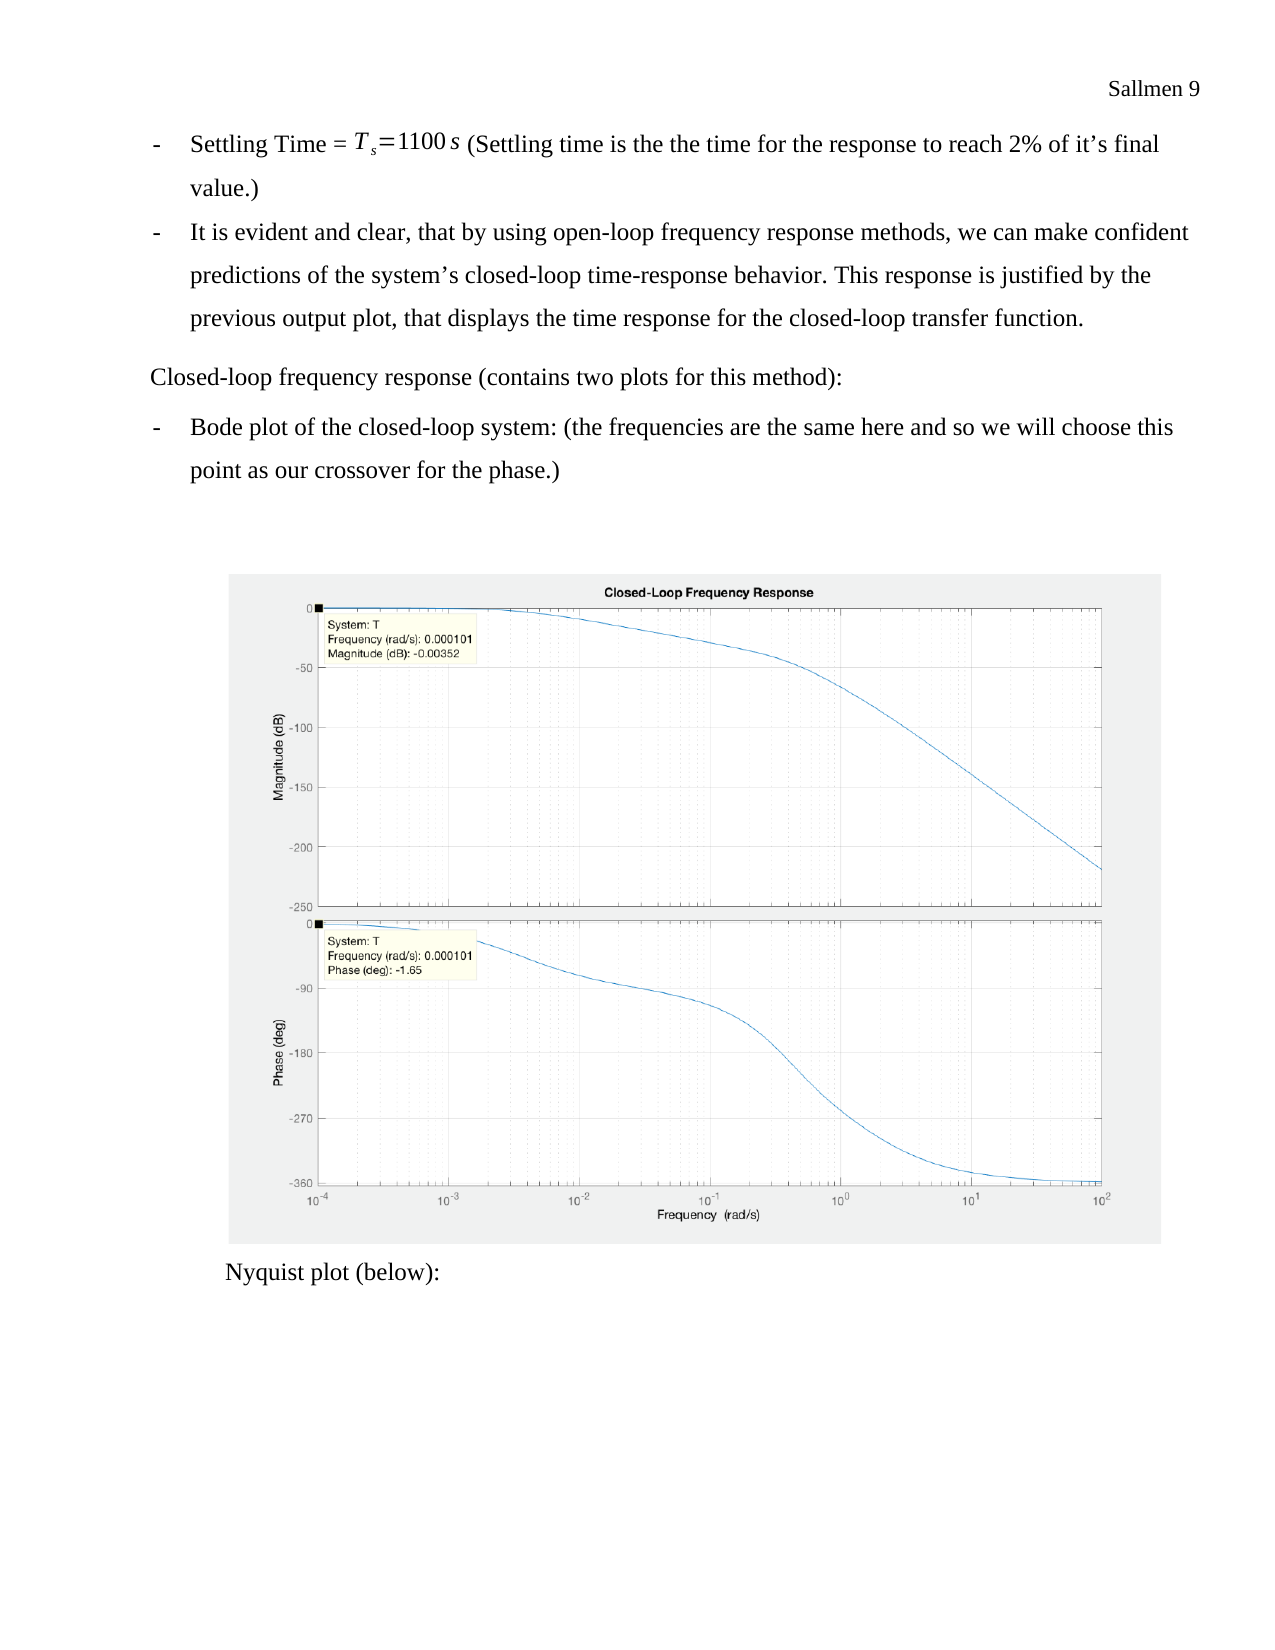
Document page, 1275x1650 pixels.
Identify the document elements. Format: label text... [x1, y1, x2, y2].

list Bode plot of the closed-loop system: (the frequencies are the same here and so we will choose this point as our crossover for the phase.) [152, 412, 1200, 484]
list Nyquist plot (below): [190, 1257, 1200, 1286]
list It is evident and clear, that by using open-loop frequency response methods, we can make confident predictions of the system’s closed-loop time-response behavior. This response is justified by the previous output plot, that displays the time response for the closed-loop transfer function. [152, 217, 1200, 332]
list Settling Time = (Settling time is the the time for the response to reach 2% of it’s final value.) [152, 128, 1200, 202]
picture [228, 574, 1162, 1244]
text Closed-loop frequency response (contains two plots for this method): [75, 362, 1200, 391]
